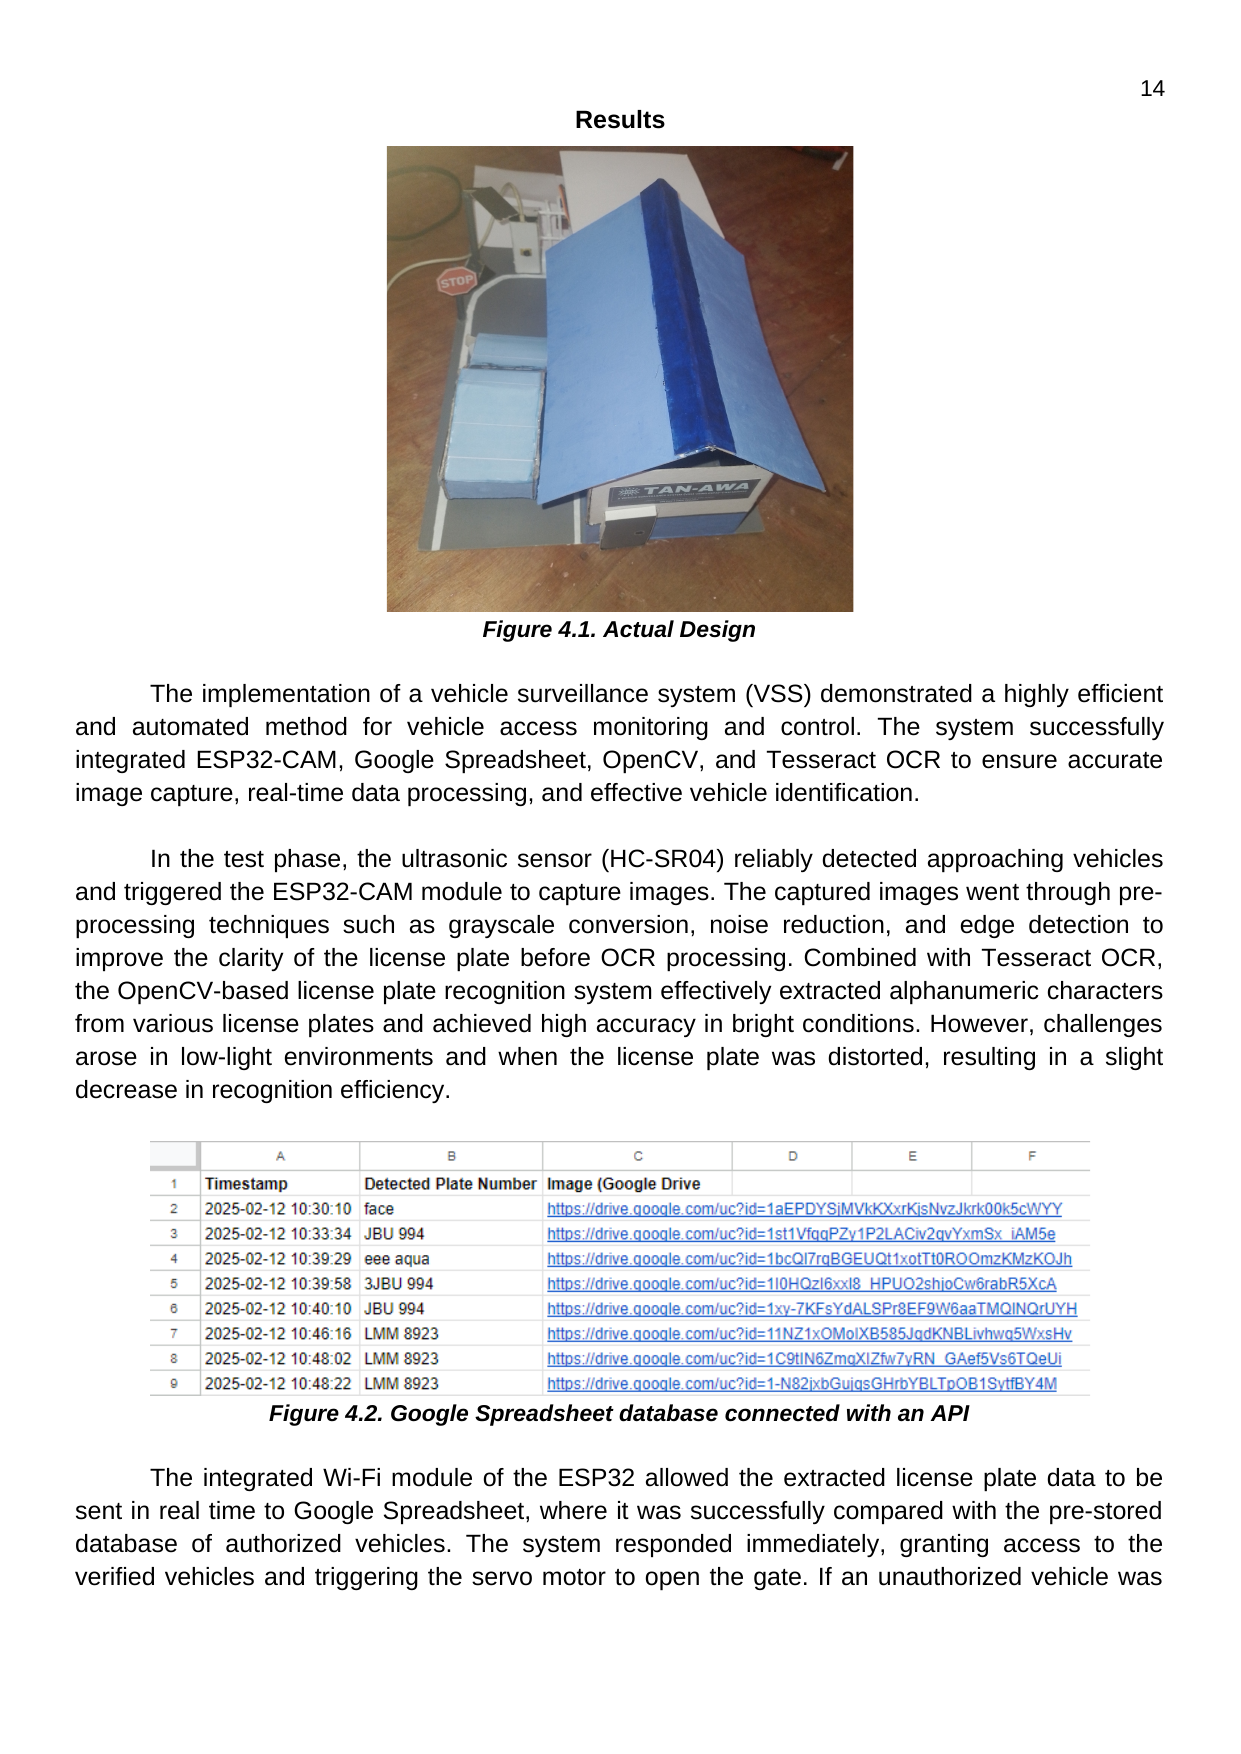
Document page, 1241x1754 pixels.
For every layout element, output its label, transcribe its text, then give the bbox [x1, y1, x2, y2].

picture [150, 1141, 1091, 1396]
text Figure 4.1. Actual Design [75, 616, 1165, 642]
text Figure 4.2. Google Spreadsheet database connected with an API [75, 1399, 1165, 1426]
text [75, 1463, 1165, 1591]
subtitle Results [75, 105, 1165, 134]
picture [386, 146, 854, 612]
text In the test phase, the ultrasonic sensor (HC-SR04) reliably detected approaching vehicles and triggered the ESP32-CAM module to capture images. The captured images went through pre-processing techniques such as grayscale conversion, noise reduction, and edge detection to improve the clarity of the license plate before OCR processing. Combined with Tesseract OCR, the OpenCV-based license plate recognition system effectively extracted alphanumeric characters from various license plates and achieved high accuracy in bright conditions. However, challenges arose in low-light environments and when the license plate was distorted, resulting in a slight decrease in recognition efficiency. [75, 844, 1165, 1104]
text The implementation of a vehicle surveillance system (VSS) demonstrated a highly efficient and automated method for vehicle access monitoring and control. The system successfully integrated ESP32-CAM, Google Spreadsheet, OpenCV, and Tesseract OCR to ensure accurate image capture, real-time data processing, and effective vehicle identification. [75, 679, 1165, 807]
